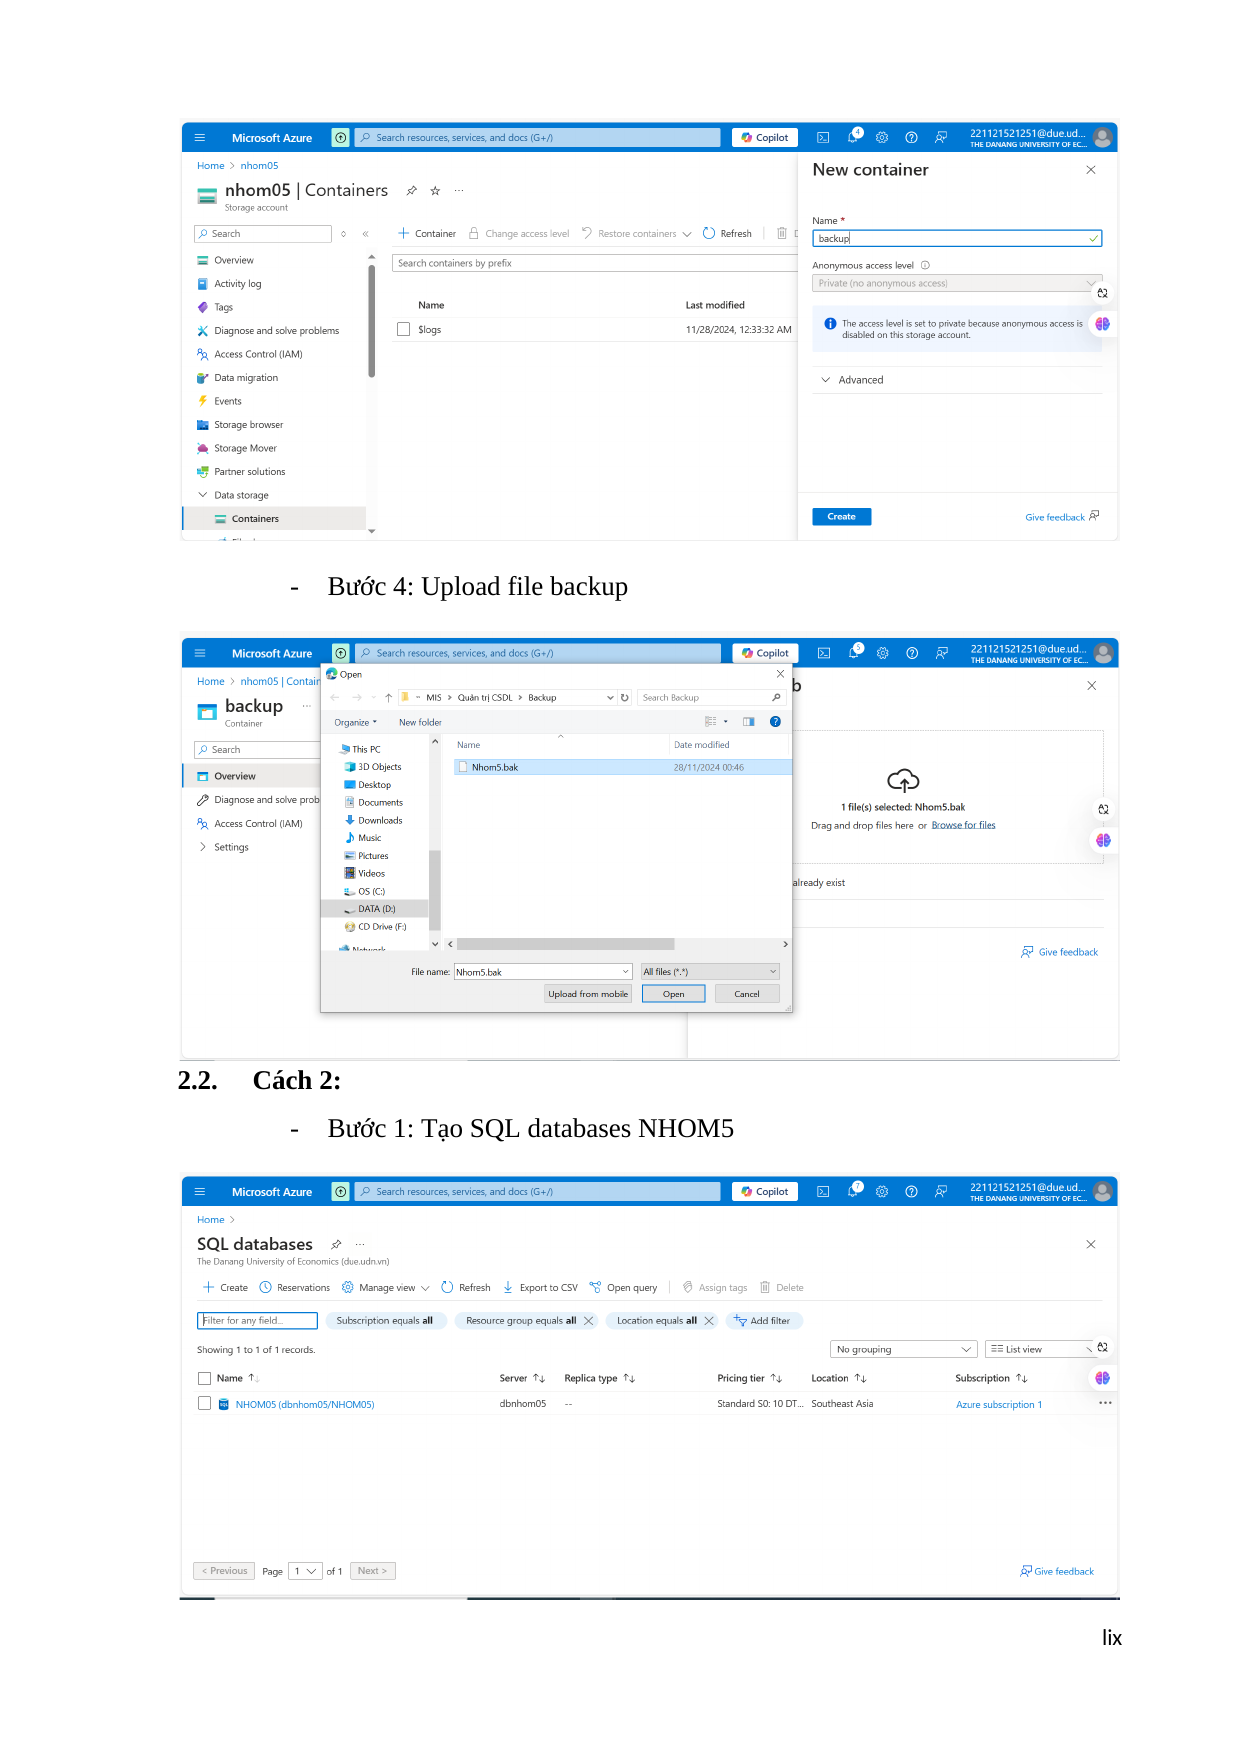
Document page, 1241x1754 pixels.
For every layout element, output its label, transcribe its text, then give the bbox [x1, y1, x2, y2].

list Bước 4: Upload file backup [290, 570, 1122, 601]
picture [179, 118, 1120, 541]
subtitle Cách 2: [177, 1064, 1122, 1095]
list Bước 1: Tạo SQL databases NHOM5 [290, 1112, 1122, 1143]
picture [179, 1172, 1120, 1600]
picture [179, 631, 1120, 1061]
